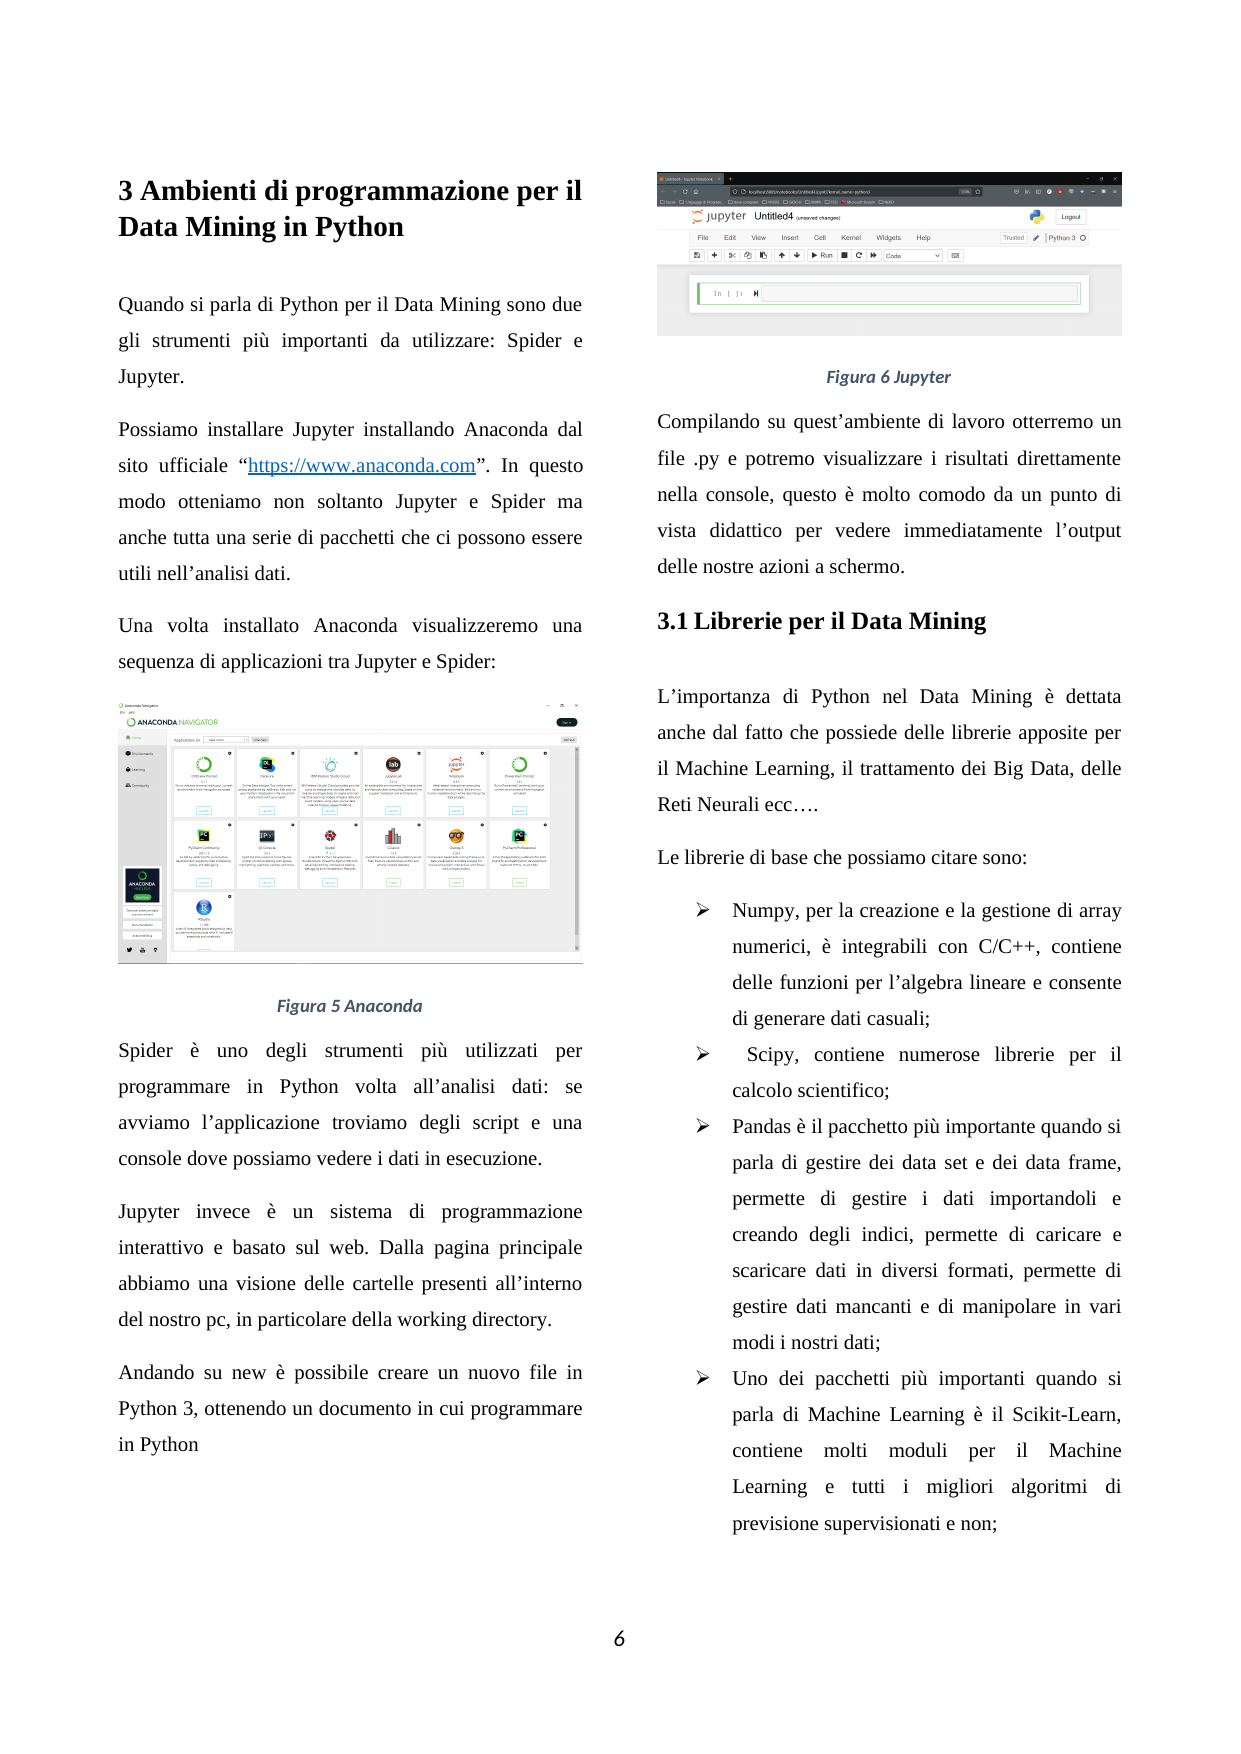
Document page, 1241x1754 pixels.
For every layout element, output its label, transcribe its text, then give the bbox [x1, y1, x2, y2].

text Jupyter invece è un sistema di programmazione interattivo e basato sul web. Dalla pagina principale abbiamo una visione delle cartelle presenti all’interno del nostro pc, in particolare della working directory. [118, 1199, 583, 1331]
text Una volta installato Anaconda visualizzeremo una sequenza di applicazioni tra Jupyter e Spider: [118, 613, 583, 673]
picture [118, 702, 584, 964]
text Le librerie di base che possiamo citare sono: [657, 845, 1122, 869]
text Spider è uno degli strumenti più utilizzati per programmare in Python volta all’analisi dati: se avviamo l’applicazione troviamo degli script e una console dove possiamo vedere i dati in esecuzione. [118, 1038, 583, 1170]
subtitle 3.1 Librerie per il Data Mining [657, 606, 1122, 635]
picture [657, 172, 1122, 336]
text Andando su new è possibile creare un nuovo file in Python 3, ottenendo un documento in cui programmare in Python [118, 1360, 583, 1456]
text Figura 6 Jupyter [657, 366, 1122, 389]
list Uno dei pacchetti più importanti quando si parla di Machine Learning è il Scikit-Learn, contiene molti moduli per il Machine Learning e tutti i migliori algoritmi di previsione supervisionati e non; [694, 1366, 1122, 1534]
text Compilando su quest’ambiente di lavoro otterremo un file .py e potremo visualizzare i risultati direttamente nella console, questo è molto comodo da un punto di vista didattico per vedere immediatamente l’output delle nostre azioni a schermo. [657, 409, 1122, 578]
text Possiamo installare Jupyter installando Anaconda dal sito ufficiale “https://www.anaconda.com”. In questo modo otteniamo non soltanto Jupyter e Spider ma anche tutta una serie di pacchetti che ci possono essere utili nell’analisi dati. [118, 417, 583, 585]
subtitle 3 Ambienti di programmazione per il Data Mining in Python [118, 173, 583, 242]
list Numpy, per la creazione e la gestione di array numerici, è integrabili con C/C++, contiene delle funzioni per l’algebra lineare e consente di generare dati casuali; [694, 898, 1122, 1030]
text L’importanza di Python nel Data Mining è dettata anche dal fatto che possiede delle librerie apposite per il Machine Learning, il trattamento dei Big Data, delle Reti Neurali ecc…. [657, 684, 1122, 816]
text Quando si parla di Python per il Data Mining sono due gli strumenti più importanti da utilizzare: Spider e Jupyter. [118, 292, 583, 388]
list Pandas è il pacchetto più importante quando si parla di gestire dei data set e dei data frame, permette di gestire i dati importandoli e creando degli indici, permette di caricare e scaricare dati in diversi formati, permette di gestire dati mancanti e di manipolare in vari modi i nostri dati; [694, 1114, 1122, 1354]
list Scipy, contiene numerose librerie per il calcolo scientifico; [694, 1042, 1122, 1102]
text Figura 5 Anaconda [118, 994, 583, 1017]
